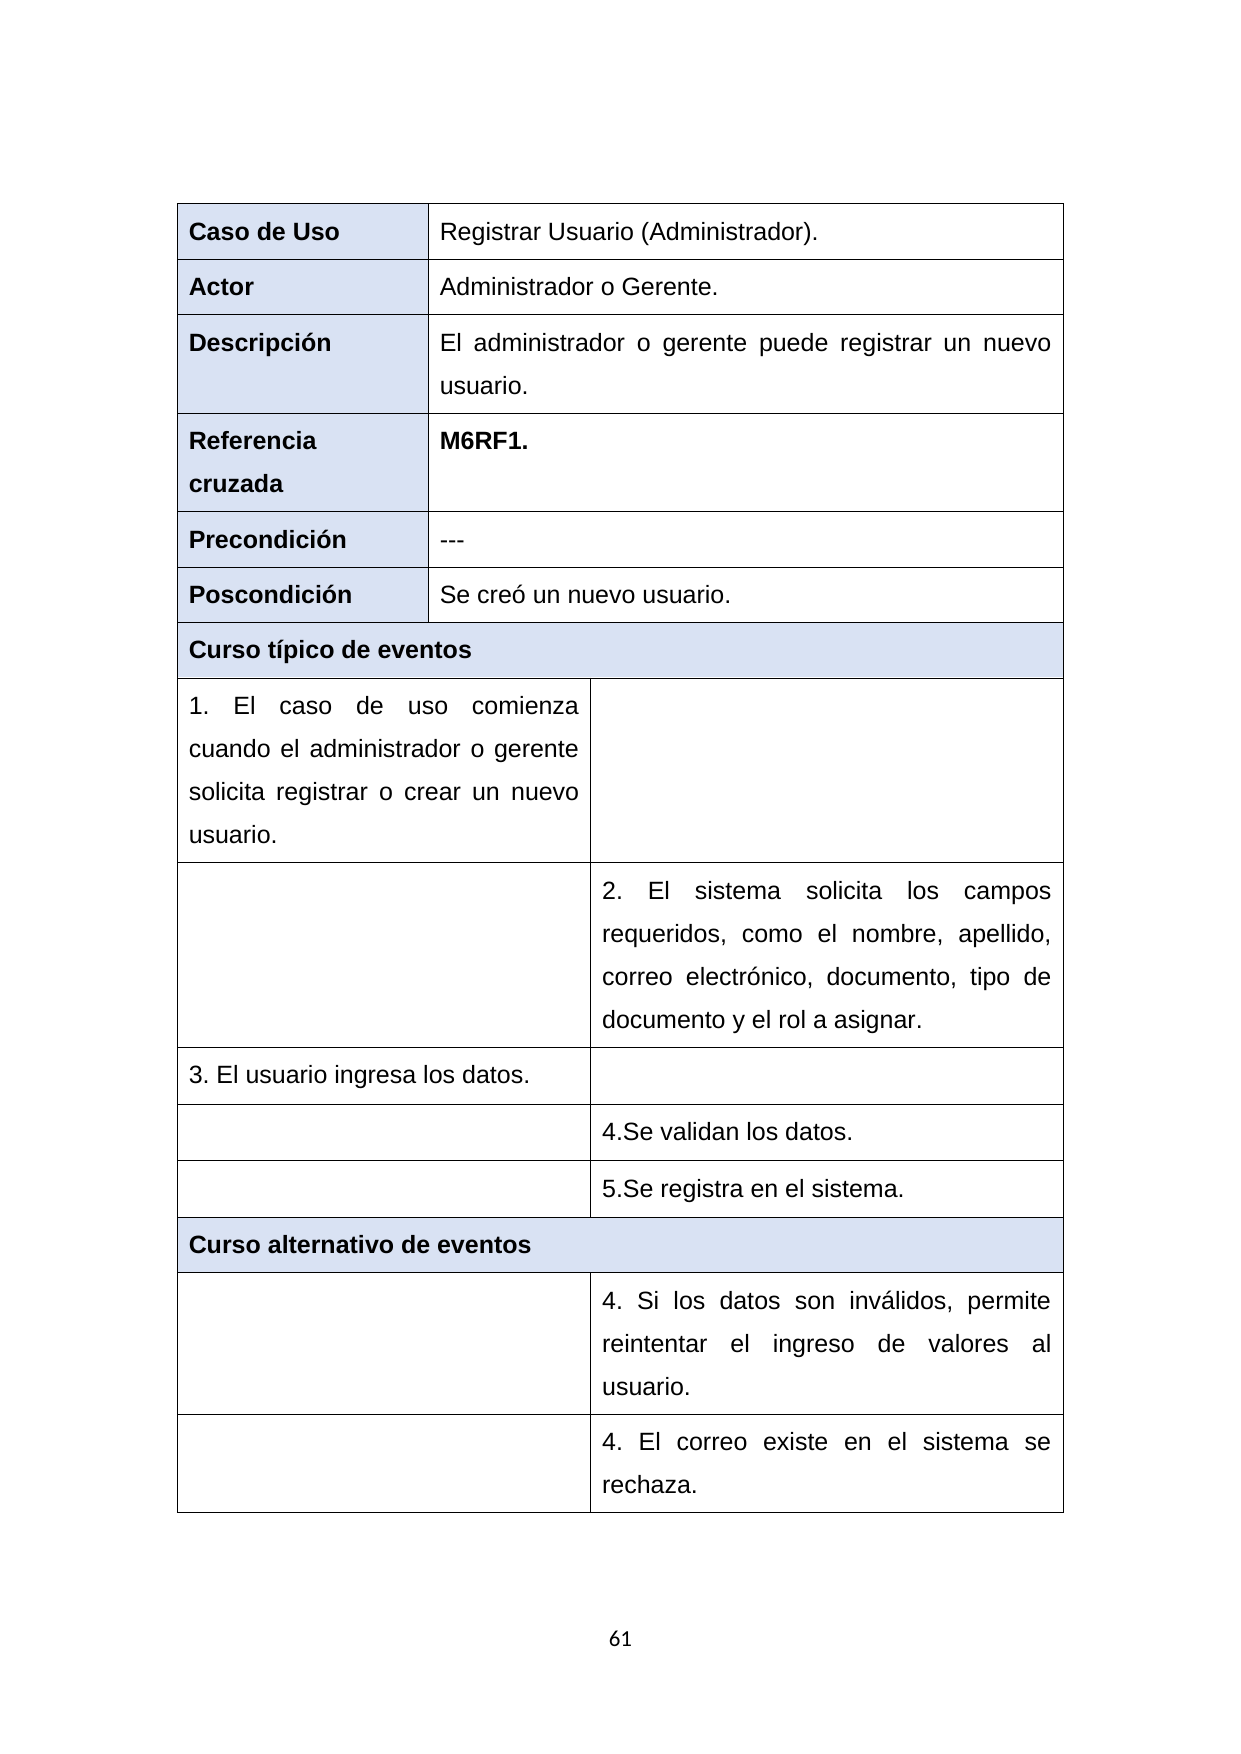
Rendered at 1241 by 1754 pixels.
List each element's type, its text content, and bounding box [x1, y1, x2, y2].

table_cell [178, 1273, 590, 1414]
table_cell 3. El usuario ingresa los datos. [178, 1048, 590, 1103]
table_cell 4. El correo existe en el sistema se rechaza. [591, 1415, 1063, 1512]
table_cell Descripción [178, 315, 428, 413]
table_cell 4.Se validan los datos. [591, 1105, 1063, 1160]
table_cell M6RF1. [429, 414, 1063, 511]
table_cell 2. El sistema solicita los campos requeridos, como el nombre, apellido, correo electrónico, documento, tipo de documento y el rol a asignar. [591, 863, 1063, 1047]
table_cell Precondición [178, 512, 428, 567]
table_cell 1. El caso de uso comienza cuando el administrador o gerente solicita registrar o crear un nuevo usuario. [178, 679, 590, 862]
table_cell [591, 679, 1063, 862]
table_cell Referencia cruzada [178, 414, 428, 511]
table_cell Se creó un nuevo usuario. [429, 568, 1063, 622]
table_cell Actor [178, 260, 428, 314]
table_cell 4. Si los datos son inválidos, permite reintentar el ingreso de valores al usuario. [591, 1273, 1063, 1414]
table_cell [591, 1048, 1063, 1103]
table_cell [178, 863, 590, 1047]
table_cell El administrador o gerente puede registrar un nuevo usuario. [429, 315, 1063, 413]
table_cell [178, 1415, 590, 1512]
table_cell Poscondición [178, 568, 428, 622]
table_cell [178, 1105, 590, 1160]
table_cell 5.Se registra en el sistema. [591, 1161, 1063, 1217]
table_cell Curso típico de eventos [178, 623, 1063, 677]
table_cell Curso alternativo de eventos [178, 1218, 1063, 1272]
table_header Registrar Usuario (Administrador). [429, 204, 1063, 259]
table_cell [178, 1161, 590, 1217]
table_header Caso de Uso [178, 204, 428, 259]
table_cell --- [429, 512, 1063, 567]
table_cell Administrador o Gerente. [429, 260, 1063, 314]
